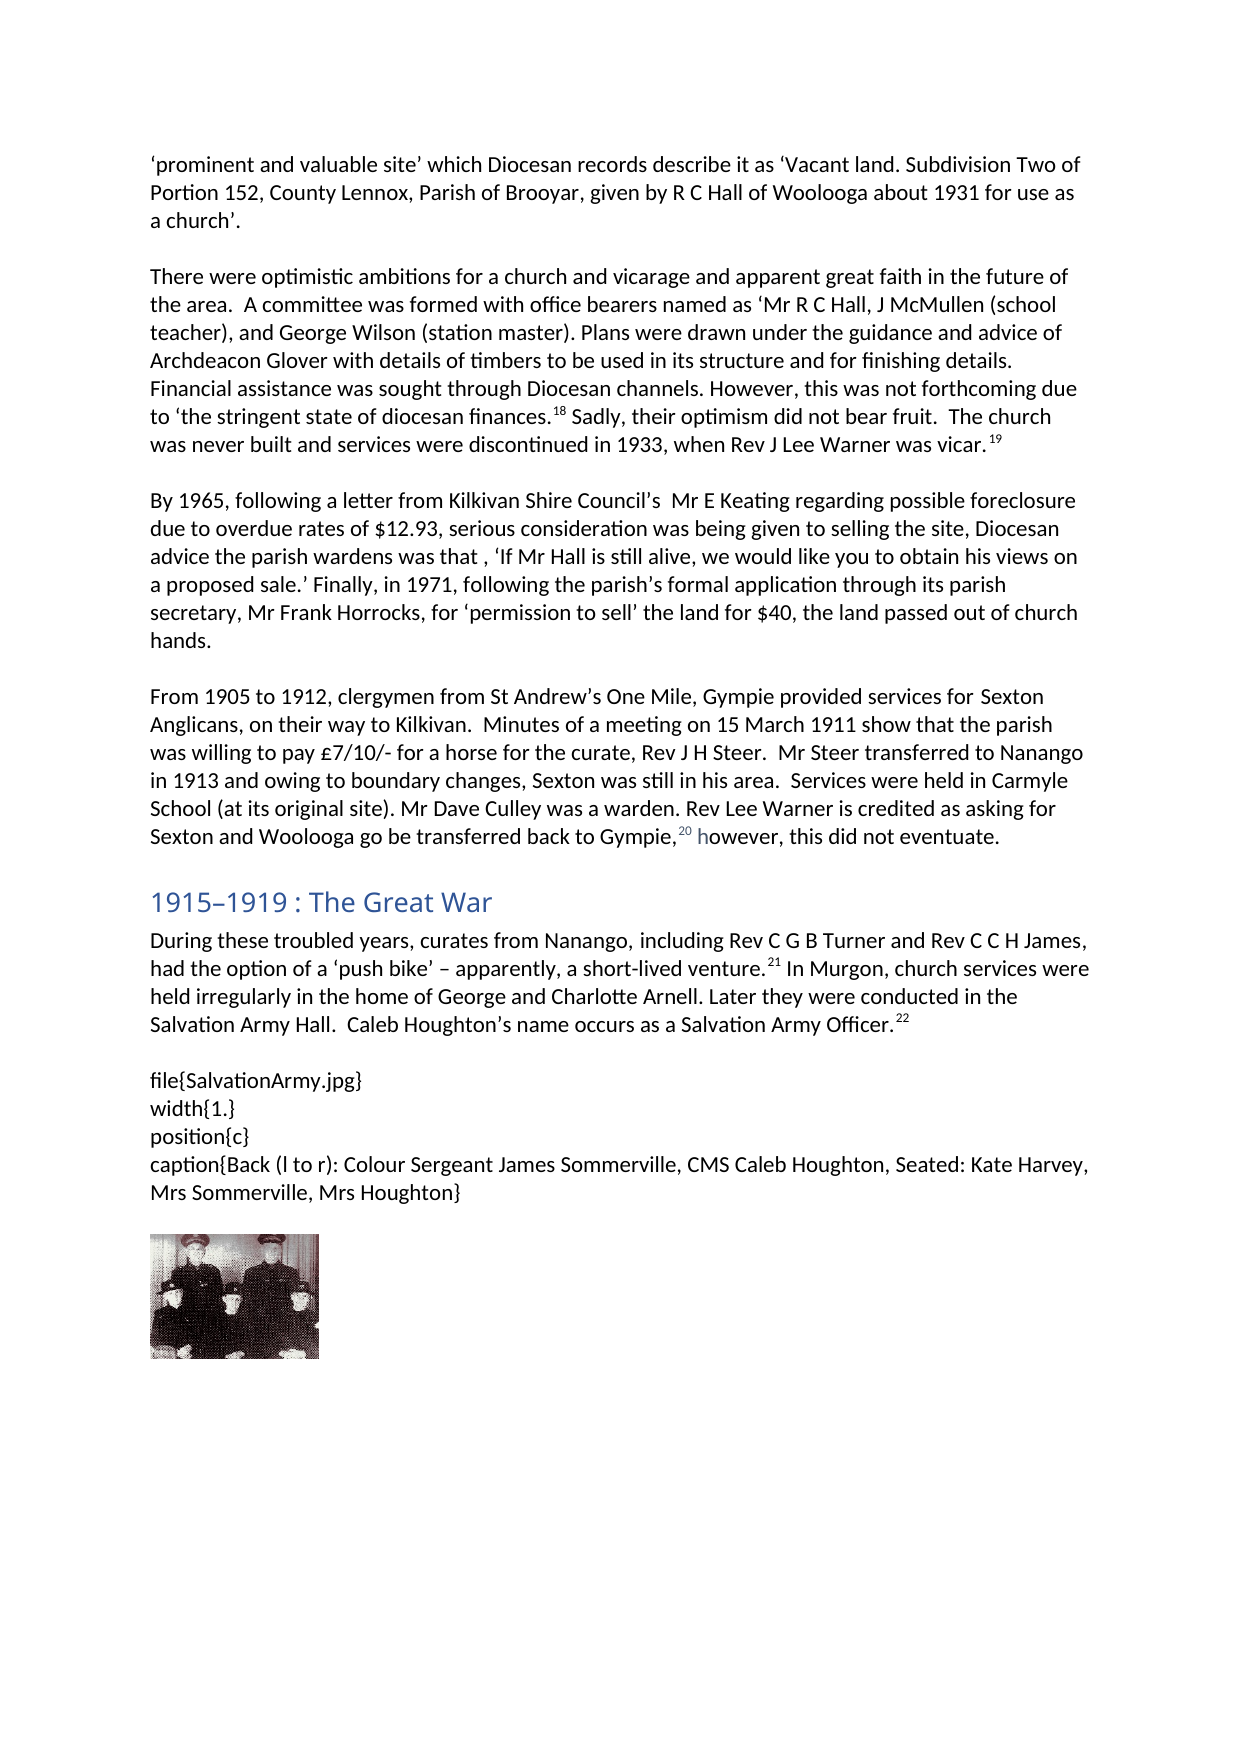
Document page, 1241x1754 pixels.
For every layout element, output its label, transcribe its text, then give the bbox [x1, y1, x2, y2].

text file{SalvationArmy.jpg} [150, 1066, 1090, 1094]
text During these troubled years, curates from Nanango, including Rev C G B Turner and Rev C C H James, had the option of a ‘push bike’ – apparently, a short-lived venture. In Murgon, church services were held irregularly in the home of George and Charlotte Arnell. Later they were conducted in the Salvation Army Hall. Caleb Houghton’s name occurs as a Salvation Army Officer. [150, 926, 1090, 1038]
text caption{Back (l to r): Colour Sergeant James Sommerville, CMS Caleb Houghton, Seated: Kate Harvey, Mrs Sommerville, Mrs Houghton} [150, 1150, 1090, 1206]
text There were optimistic ambitions for a church and vicarage and apparent great faith in the future of the area. A committee was formed with office bearers named as ‘Mr R C Hall, J McMullen (school teacher), and George Wilson (station master). Plans were drawn under the guidance and advice of Archdeacon Glover with details of timbers to be used in its structure and for finishing details. Financial assistance was sought through Diocesan channels. However, this was not forthcoming due to ‘the stringent state of diocesan finances. Sadly, their optimism did not bear fruit. The church was never built and services were discontinued in 1933, when Rev J Lee Warner was vicar. [150, 262, 1090, 458]
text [150, 150, 1090, 234]
text By 1965, following a letter from Kilkivan Shire Council’s Mr E Keating regarding possible foreclosure due to overdue rates of $12.93, serious consideration was being given to selling the site, Diocesan advice the parish wardens was that , ‘If Mr Hall is still alive, we would like you to obtain his views on a proposed sale.’ Finally, in 1971, following the parish’s formal application through its parish secretary, Mr Frank Horrocks, for ‘permission to sell’ the land for $40, the land passed out of church hands. [150, 486, 1090, 654]
text position{c} [150, 1122, 1090, 1150]
text From 1905 to 1912, clergymen from St Andrew’s One Mile, Gympie provided services for Sexton Anglicans, on their way to Kilkivan. Minutes of a meeting on 15 March 1911 show that the parish was willing to pay £7/10/- for a horse for the curate, Rev J H Steer. Mr Steer transferred to Nanango in 1913 and owing to boundary changes, Sexton was still in his area. Services were held in Carmyle School (at its original site). Mr Dave Culley was a warden. Rev Lee Warner is credited as asking for Sexton and Woolooga go be transferred back to Gympie, however, this did not eventuate. [150, 682, 1090, 851]
subtitle 1915–1919 : The Great War [150, 883, 1090, 920]
text width{1.} [150, 1094, 1090, 1122]
picture [150, 1234, 319, 1359]
